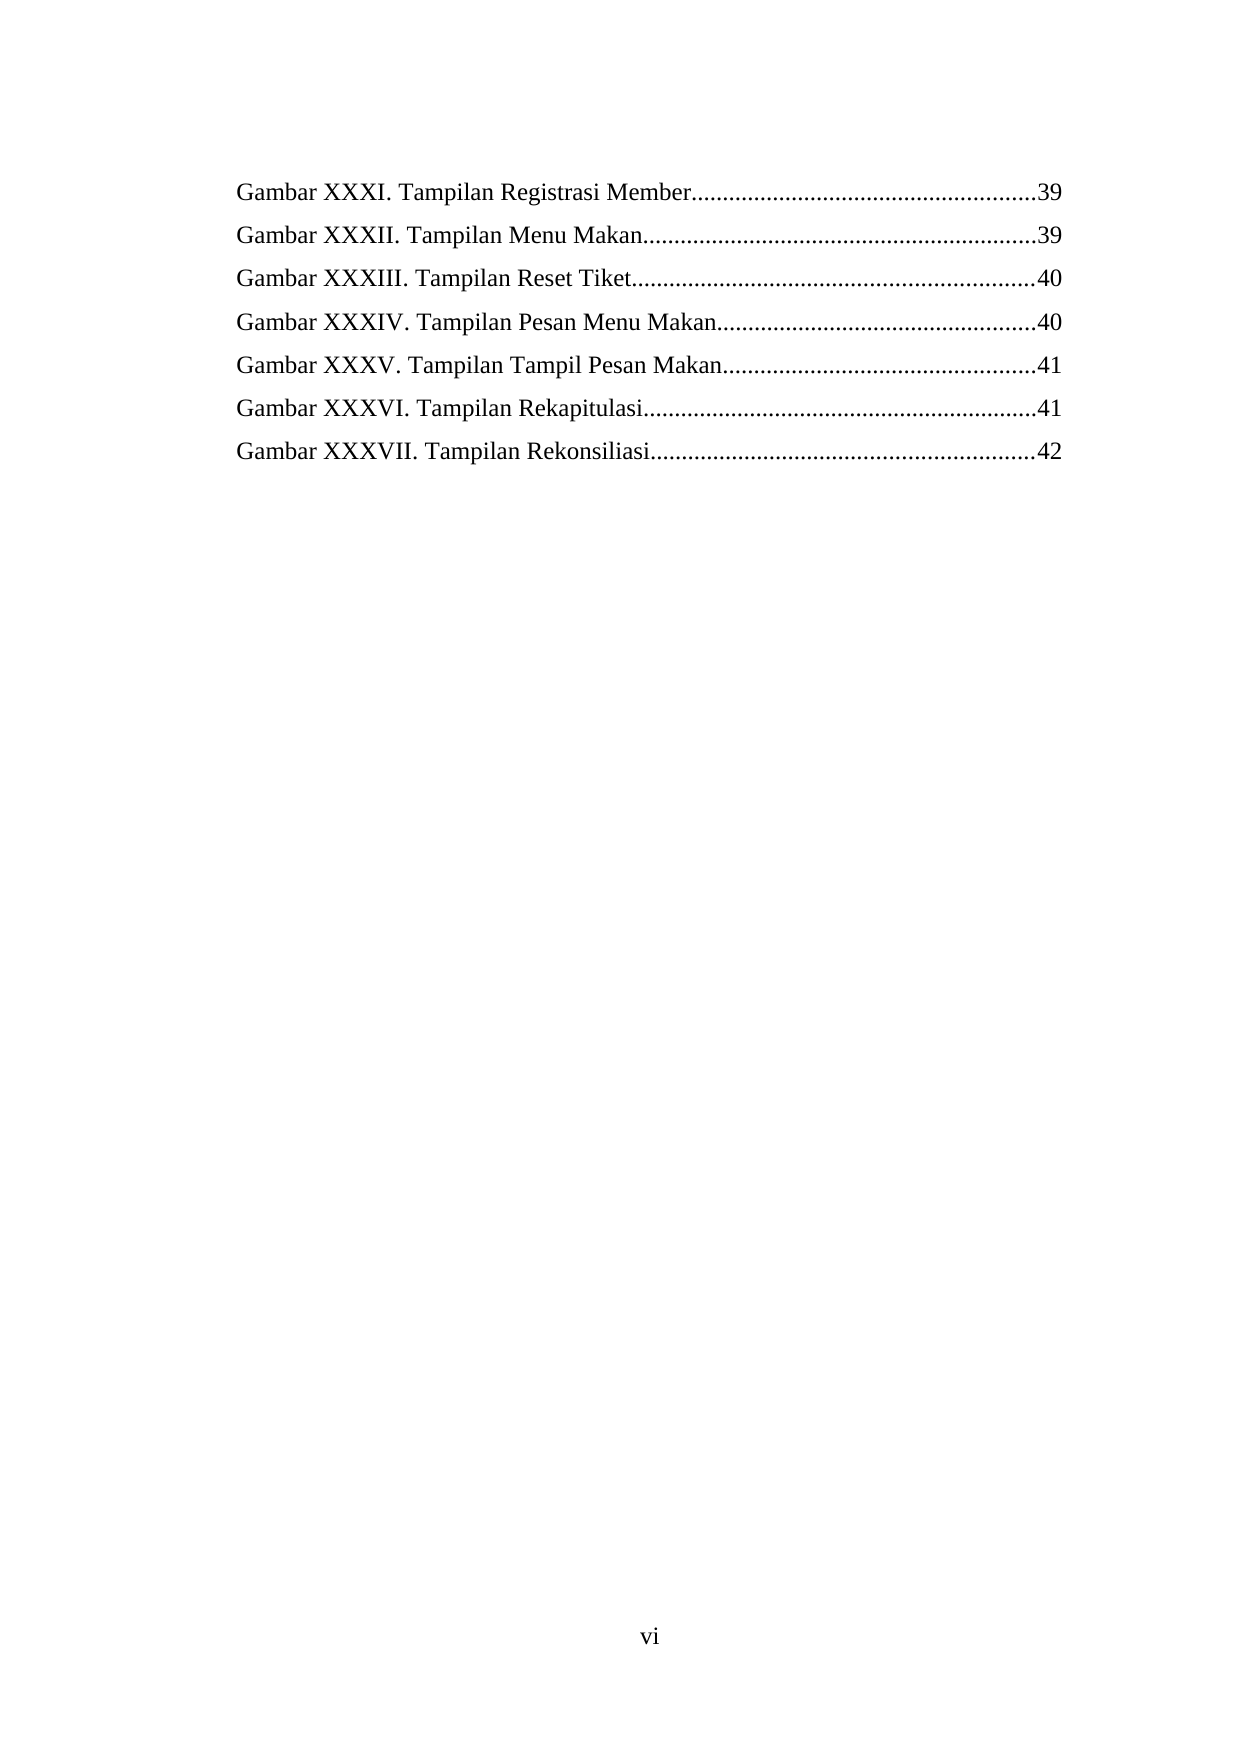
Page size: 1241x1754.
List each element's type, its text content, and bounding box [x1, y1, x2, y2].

text Gambar XXXVII. Tampilan Rekonsiliasi 42 [236, 436, 1063, 465]
text Gambar XXXV. Tampilan Tampil Pesan Makan 41 [236, 350, 1063, 378]
text Gambar XXXI. Tampilan Registrasi Member 39 [236, 177, 1063, 206]
text Gambar XXXIII. Tampilan Reset Tiket 40 [236, 263, 1063, 292]
text Gambar XXXVI. Tampilan Rekapitulasi 41 [236, 393, 1063, 422]
text Gambar XXXII. Tampilan Menu Makan 39 [236, 220, 1063, 249]
text Gambar XXXIV. Tampilan Pesan Menu Makan 40 [236, 307, 1063, 335]
